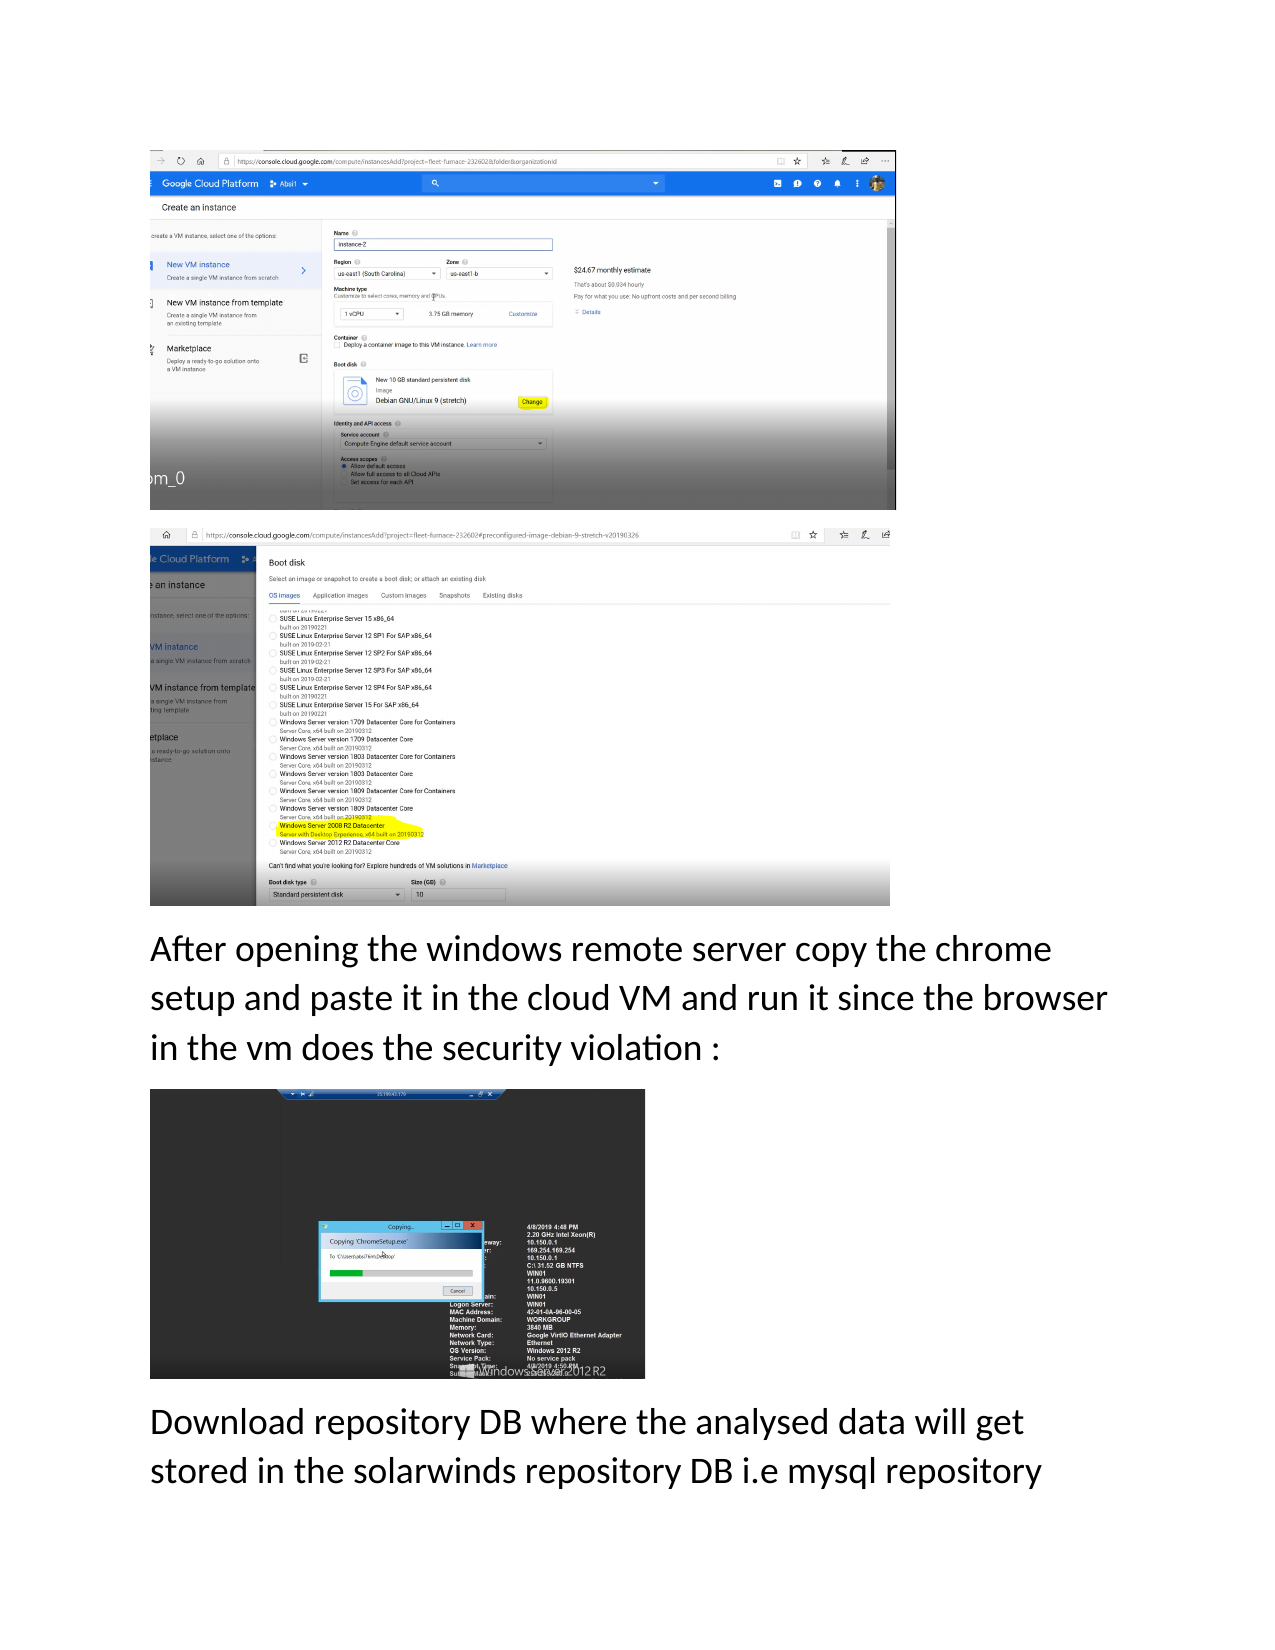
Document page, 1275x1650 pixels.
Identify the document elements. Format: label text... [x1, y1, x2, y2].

text After opening the windows remote server copy the chrome setup and paste it in the cloud VM and run it since the browser in the vm does the security violation : [150, 925, 1125, 1069]
picture [150, 528, 890, 906]
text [150, 1398, 1125, 1493]
picture [150, 150, 897, 510]
picture [150, 1089, 646, 1379]
